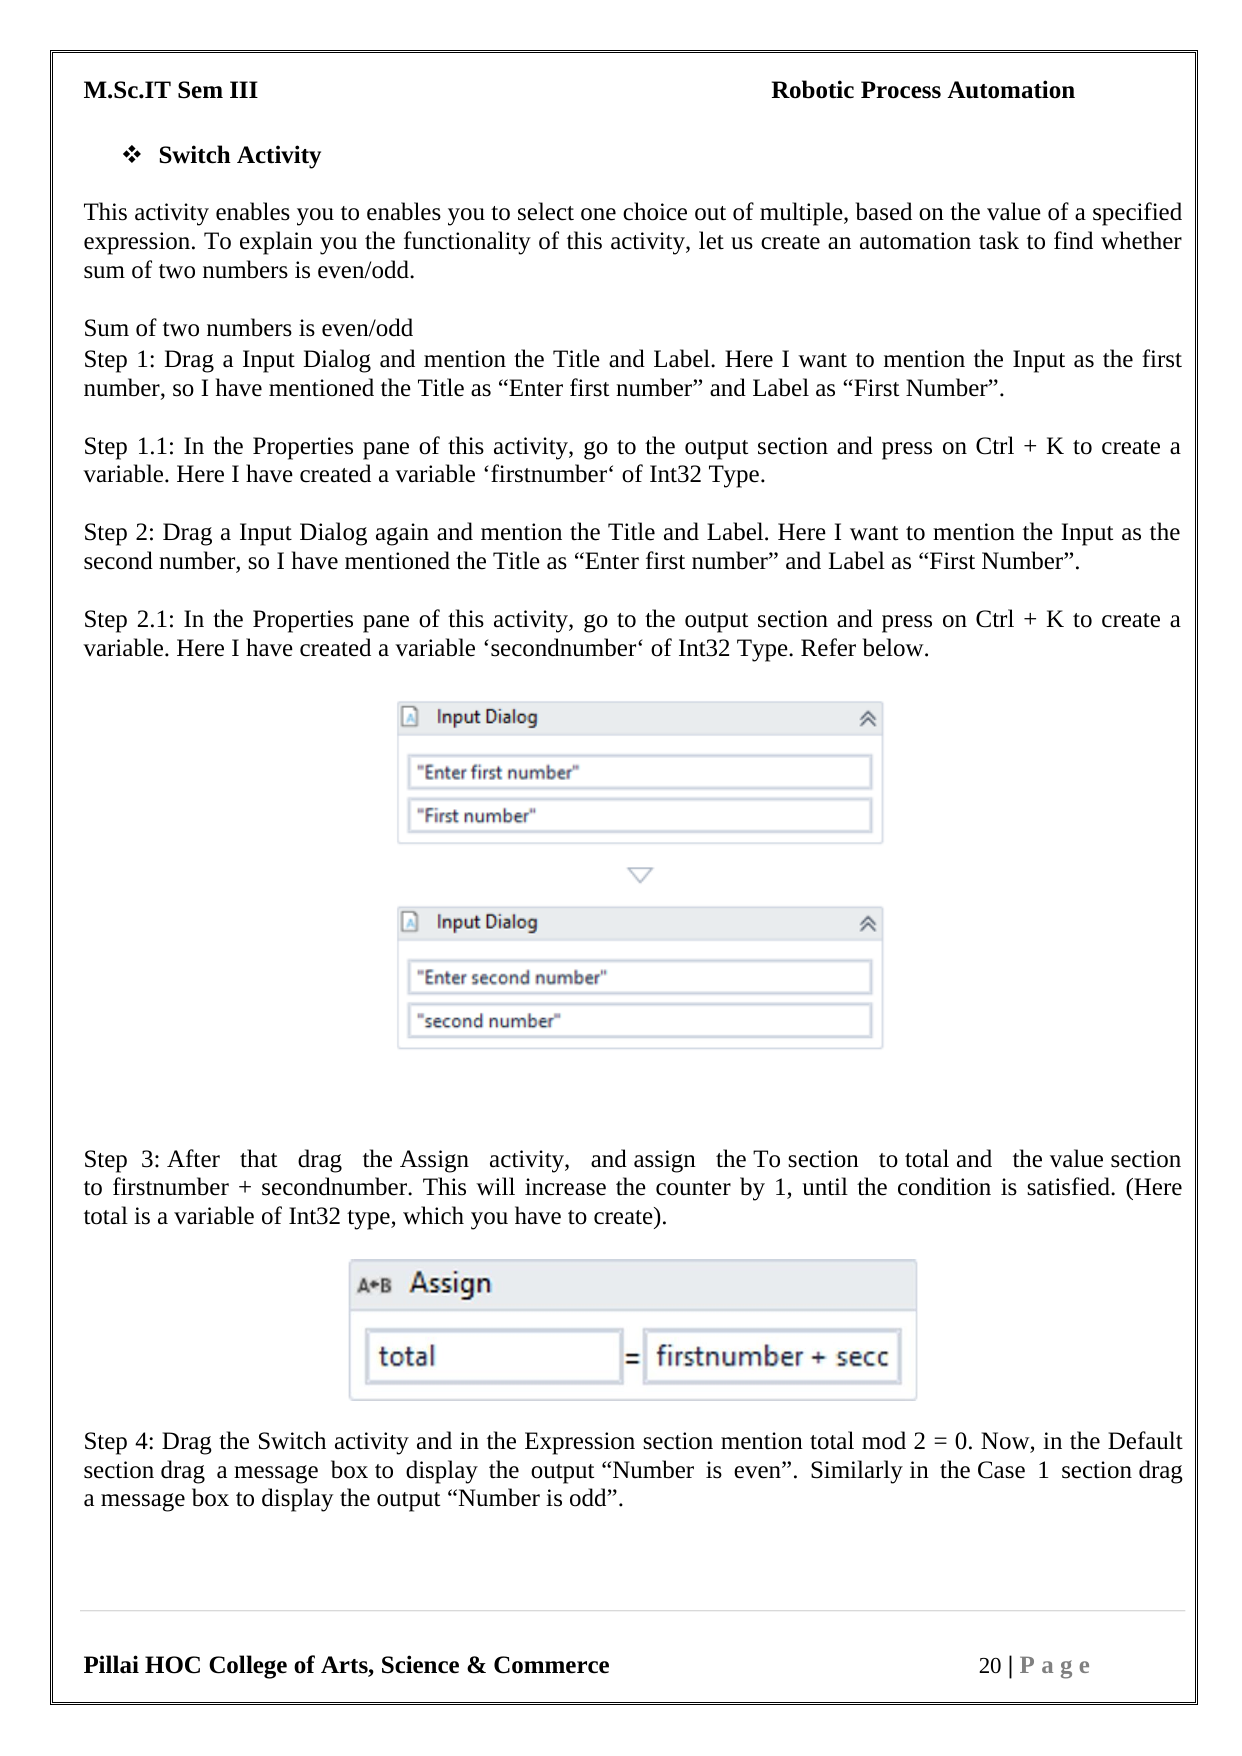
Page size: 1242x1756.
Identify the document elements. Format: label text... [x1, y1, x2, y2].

text Step 1: Drag a Input Dialog and mention the Title and Label. Here I want to mention the Input as the first number, so I have mentioned the Title as “Enter first number” and Label as “First Number”. [83, 344, 1183, 401]
text Step 3: After that drag the Assign activity, and assign the To section to total and the value section to firstnumber + secondnumber. This will increase the counter by 1, until the condition is satisfied. (Here total is a variable of Int32 type, which you have to create). [83, 1144, 1184, 1230]
text Step 4: Drag the Switch activity and in the Expression section mention total mod 2 = 0. Now, in the Default section drag a message box to display the output “Number is even”. Similarly in the Case 1 section drag a message box to display the output “Number is odd”. [83, 1426, 1184, 1512]
text Step 2.1: In the Properties pane of this activity, go to the output section and press on Ctrl + K to create a variable. Here I have created a variable ‘secondnumber‘ of Int32 Type. Refer below. [83, 604, 1184, 662]
text Sum of two numbers is even/odd [83, 313, 1195, 342]
text Step 1.1: In the Properties pane of this activity, go to the output section and press on Ctrl + K to create a variable. Here I have created a variable ‘firstnumber‘ of Int32 Type. [83, 431, 1184, 488]
text Step 2: Drag a Input Dialog again and mention the Title and Label. Here I want to mention the Input as the second number, so I have mentioned the Title as “Enter first number” and Label as “First Number”. [83, 517, 1183, 575]
subtitle Switch Activity [121, 140, 1195, 168]
picture [348, 1259, 918, 1401]
text This activity enables you to enables you to select one choice out of multiple, based on the value of a specified expression. To explain you the functionality of this activity, let us create an automation task to find whether sum of two numbers is even/odd. [83, 197, 1183, 284]
picture [396, 700, 885, 1051]
